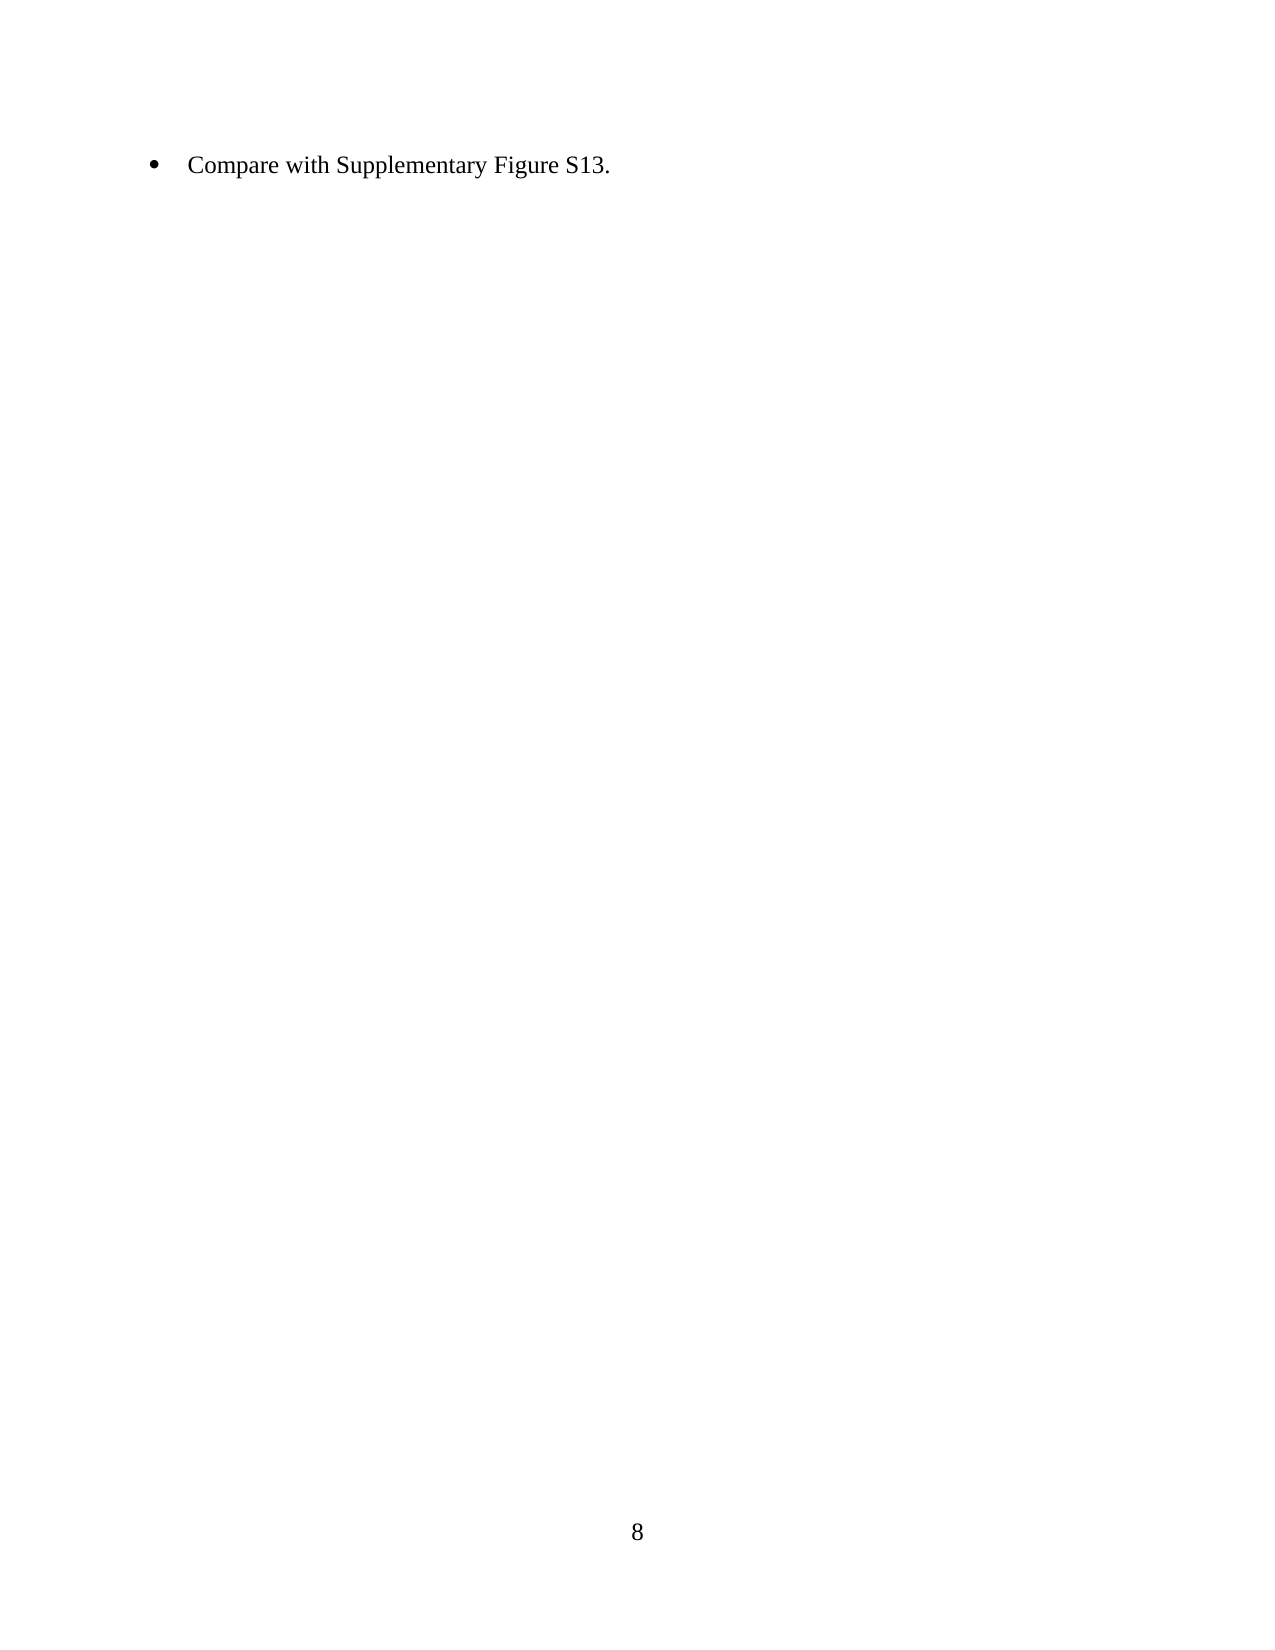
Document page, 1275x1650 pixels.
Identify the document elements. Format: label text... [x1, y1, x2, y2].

list Compare with Supplementary Figure S13. [150, 150, 1125, 179]
